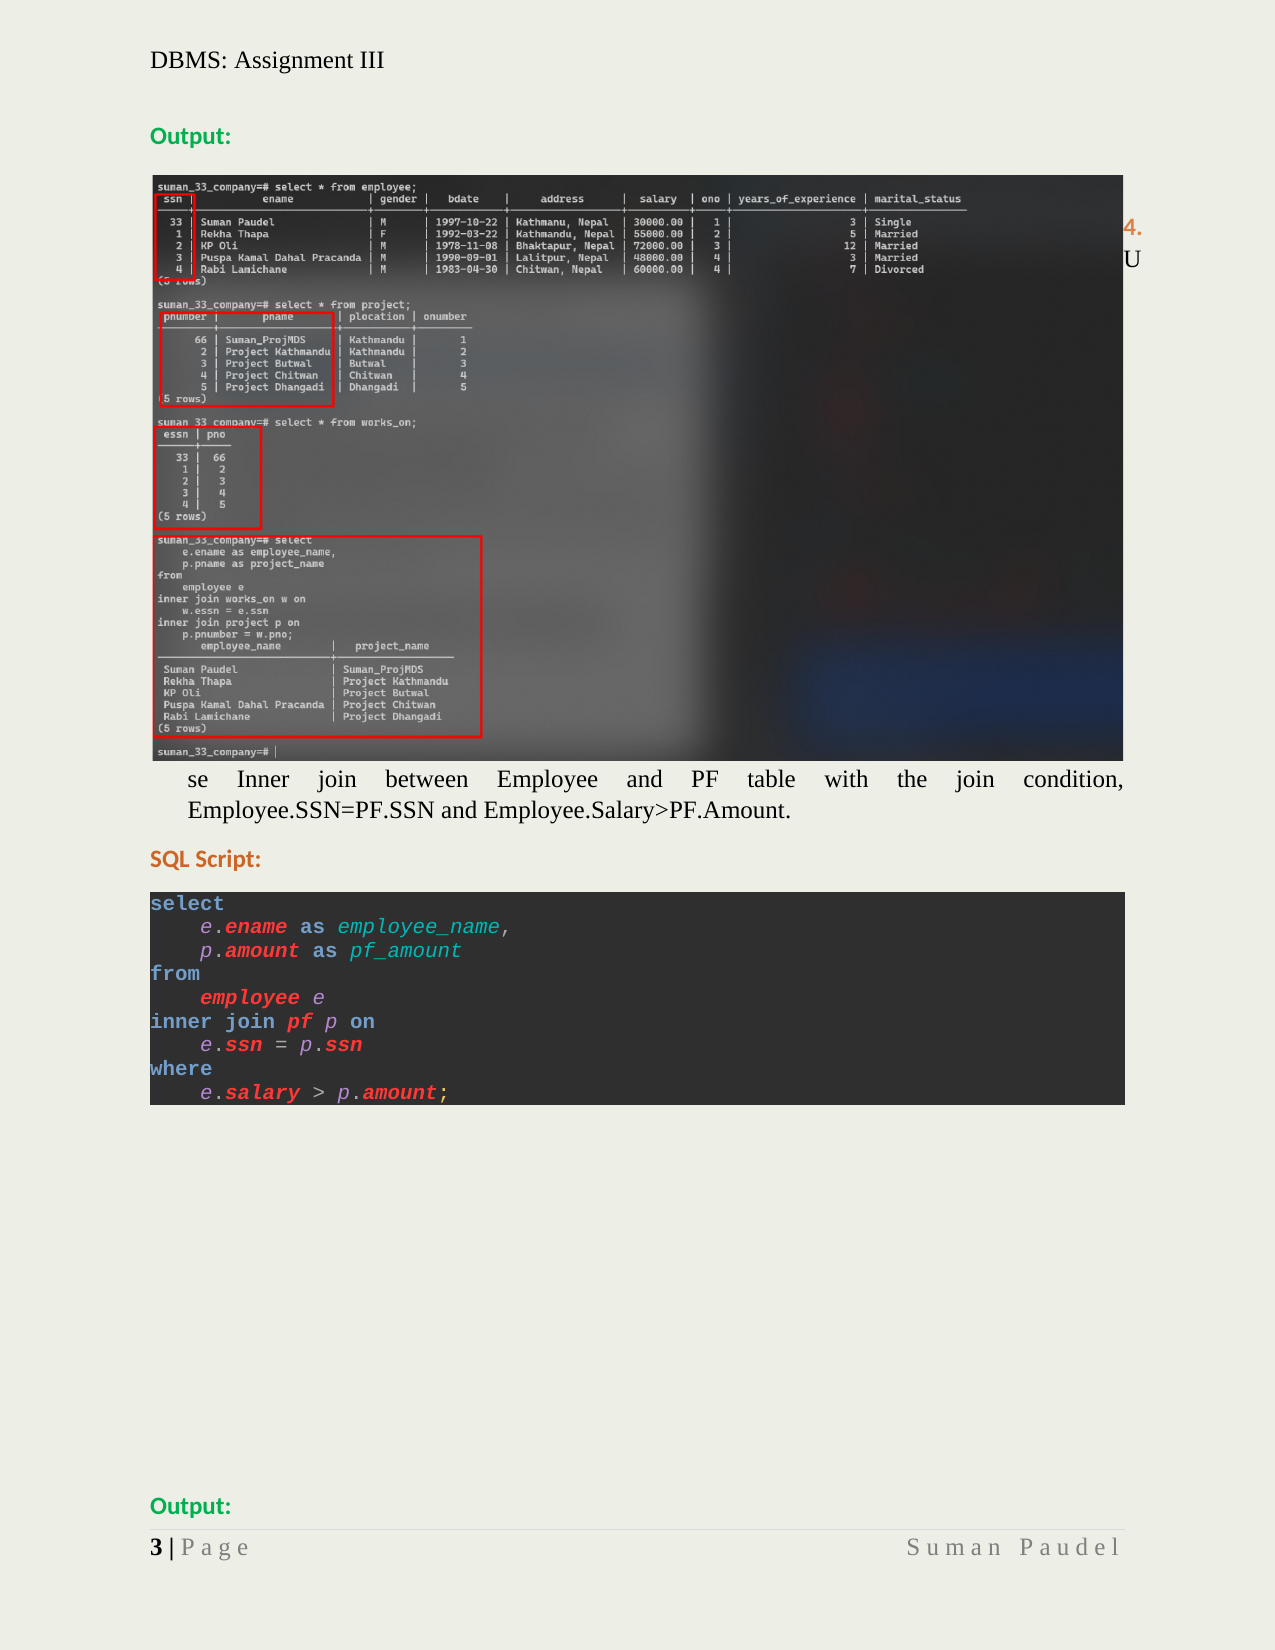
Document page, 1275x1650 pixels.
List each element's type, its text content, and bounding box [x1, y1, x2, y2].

picture [151, 175, 1124, 760]
text Output: [150, 120, 1125, 151]
text Output: [150, 1490, 1125, 1521]
text SQL Script: [150, 843, 1125, 873]
text e.ssn = p.ssn [150, 1034, 1125, 1058]
text from [150, 963, 1125, 987]
text e.salary > p.amount; [150, 1082, 1125, 1105]
text where [150, 1058, 1125, 1082]
text inner join pf p on [150, 1011, 1125, 1034]
text employee e [150, 987, 1125, 1011]
text select [150, 892, 1125, 916]
text p.amount as pf_amount [150, 940, 1125, 963]
text e.ename as employee_name, [150, 916, 1125, 940]
